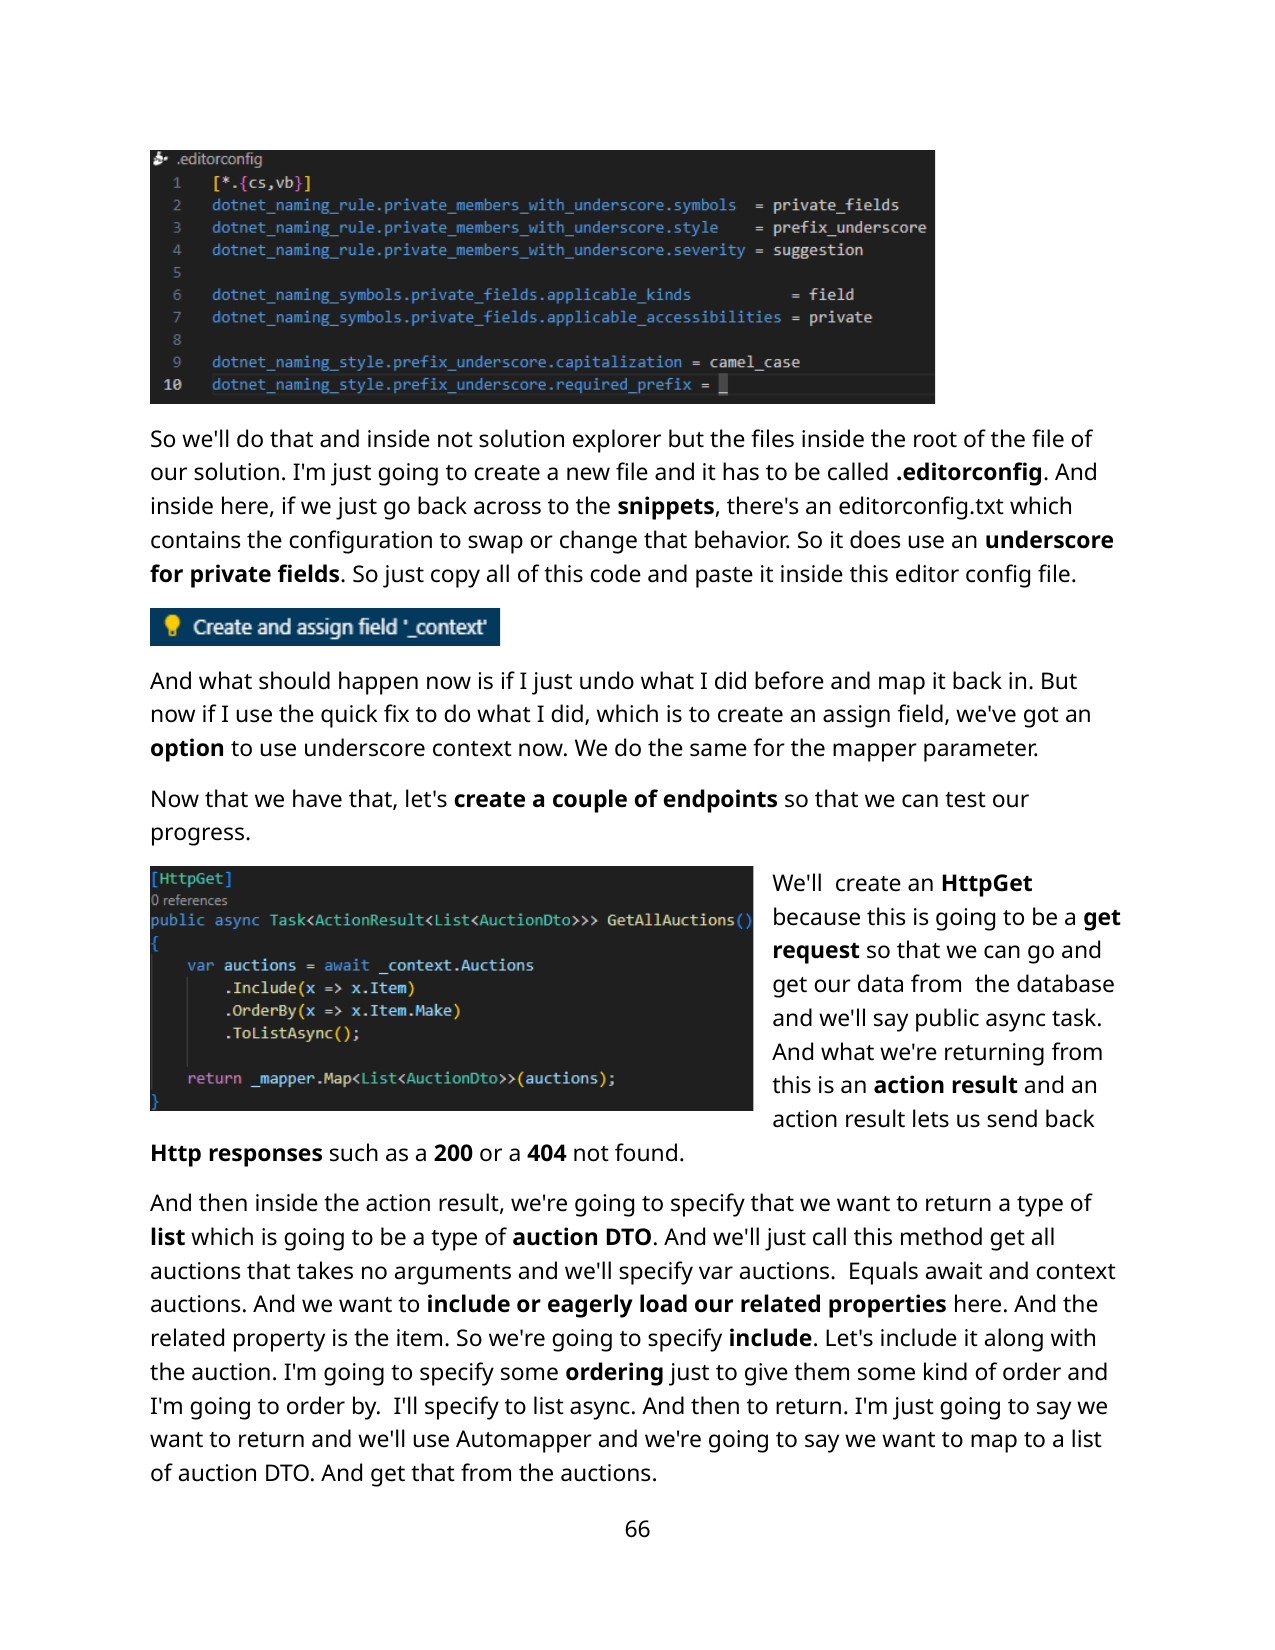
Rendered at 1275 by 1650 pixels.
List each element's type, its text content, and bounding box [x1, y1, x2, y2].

text Now that we have that, let's create a couple of endpoints so that we can test our progress. [150, 783, 1125, 848]
text And what should happen now is if I just undo what I did before and map it back in. But now if I use the quick fix to do what I did, which is to create an assign field, we've got an option to use underscore context now. We do the same for the mapper parameter. [150, 665, 1125, 763]
text And then inside the action result, we're going to specify that we want to return a type of list which is going to be a type of auction DTO. And we'll just call this method get all auctions that takes no arguments and we'll specify var auctions. Equals await and context auctions. And we want to include or eagerly load our related properties here. And the related property is the item. So we're going to specify include. Let's include it along with the auction. I'm going to specify some ordering just to give them some kind of order and I'm going to order by. I'll specify to list async. And then to return. I'm just going to say we want to return and we'll use Automapper and we're going to say we want to map to a list of auction DTO. And get that from the auctions. [150, 1187, 1125, 1488]
text So we'll do that and inside not solution explorer but the files inside the root of the file of our solution. I'm just going to create a new file and it has to be called .editorconfig. And inside here, if we just go back across to the snippets, there's an editorconfig.txt which contains the configuration to swap or change that behavior. So it does use an underscore for private fields. So just copy all of this code and paste it inside this editor config file. [150, 423, 1125, 589]
picture [150, 866, 754, 1111]
picture [150, 150, 936, 404]
picture [150, 608, 501, 646]
